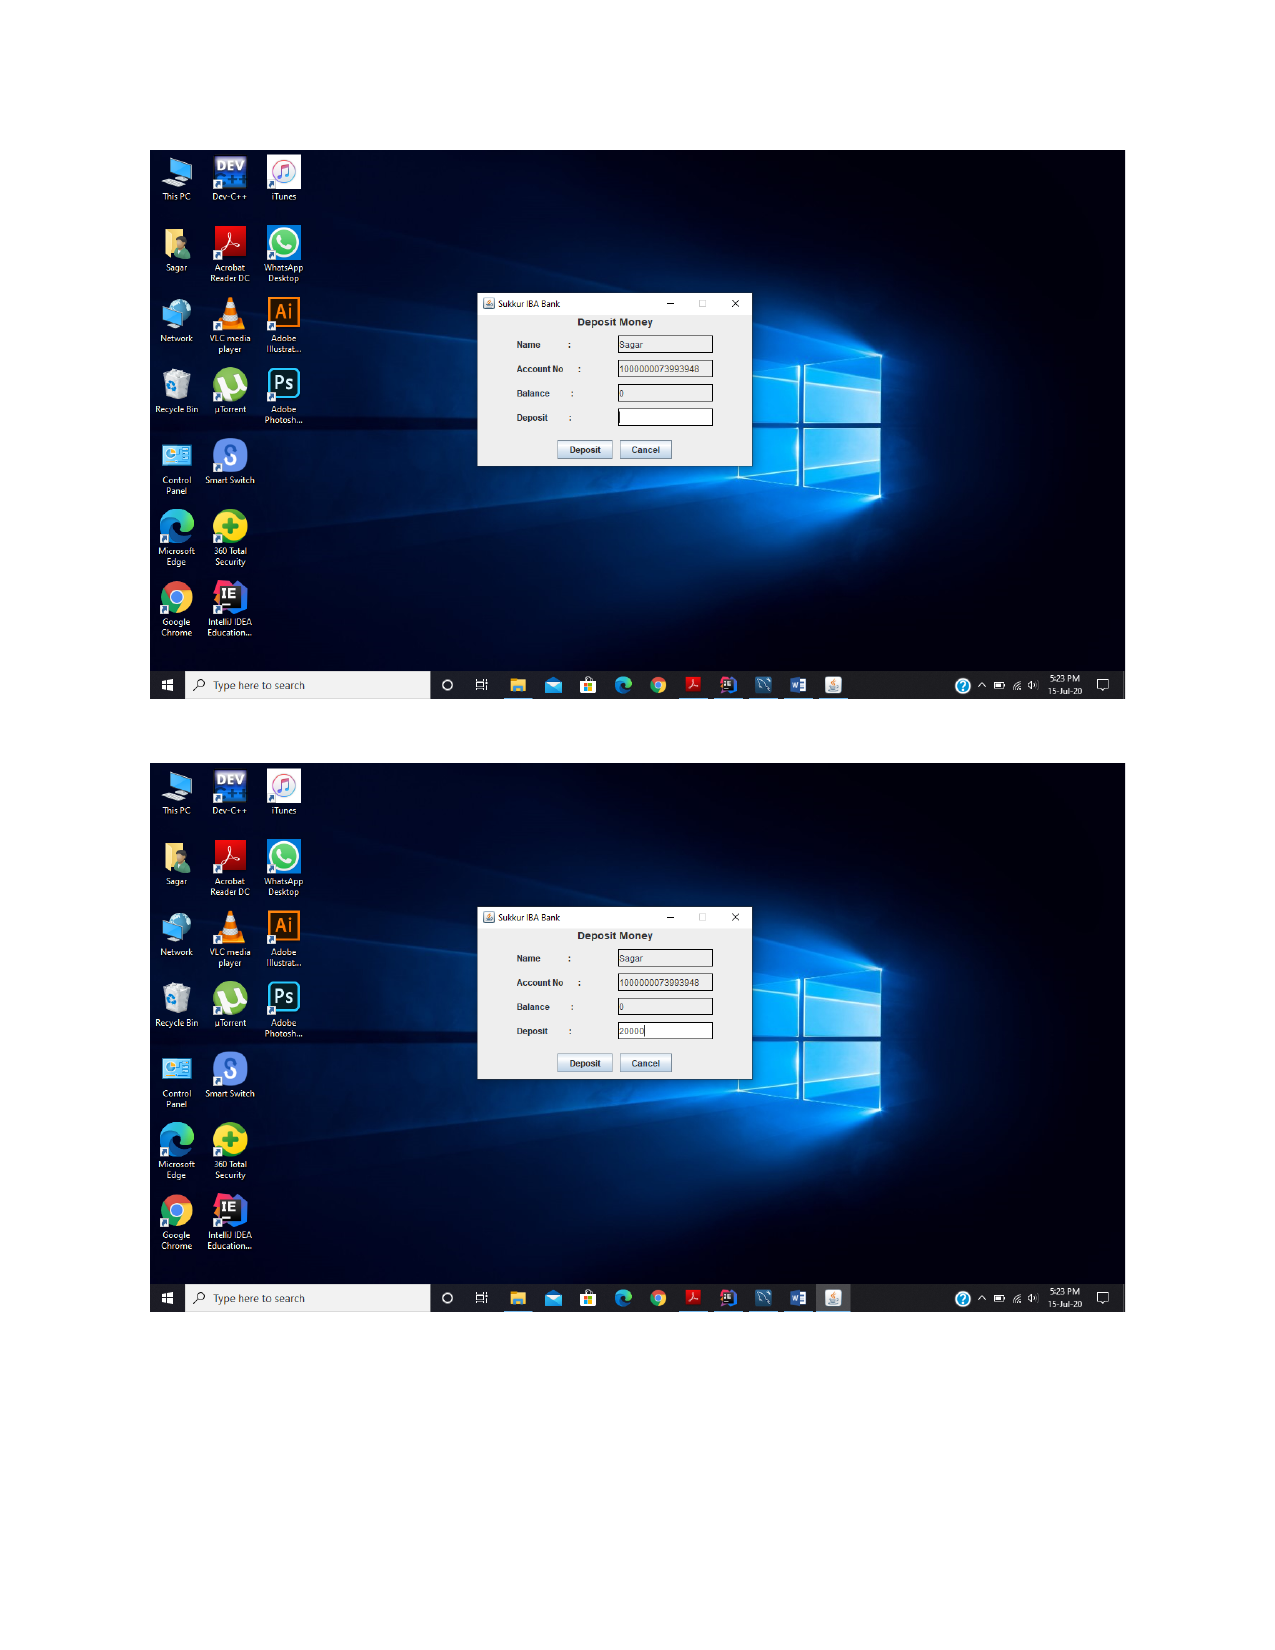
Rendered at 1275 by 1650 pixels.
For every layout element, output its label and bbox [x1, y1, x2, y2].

picture [150, 763, 1125, 1312]
picture [150, 150, 1125, 699]
